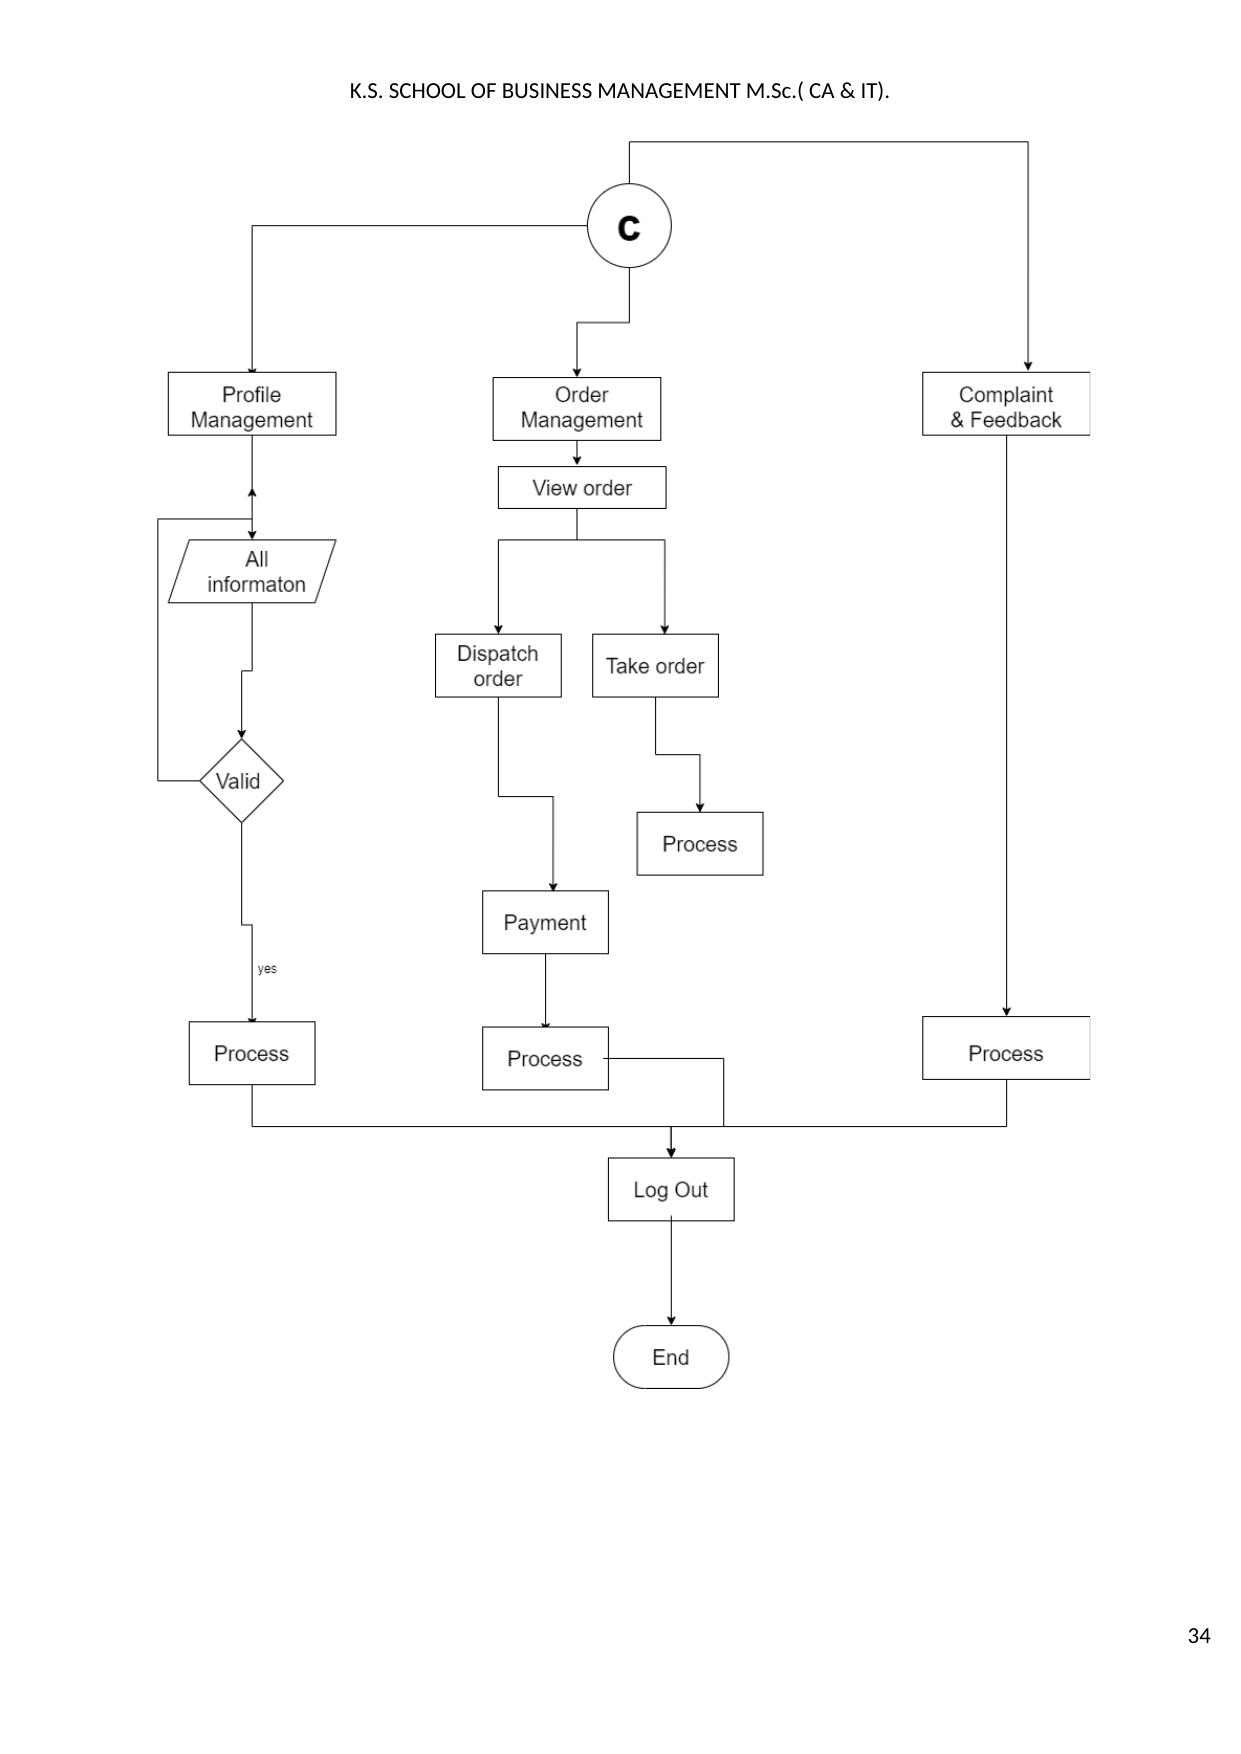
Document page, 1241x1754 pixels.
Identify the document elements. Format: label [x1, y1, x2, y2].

picture [150, 134, 1091, 1389]
